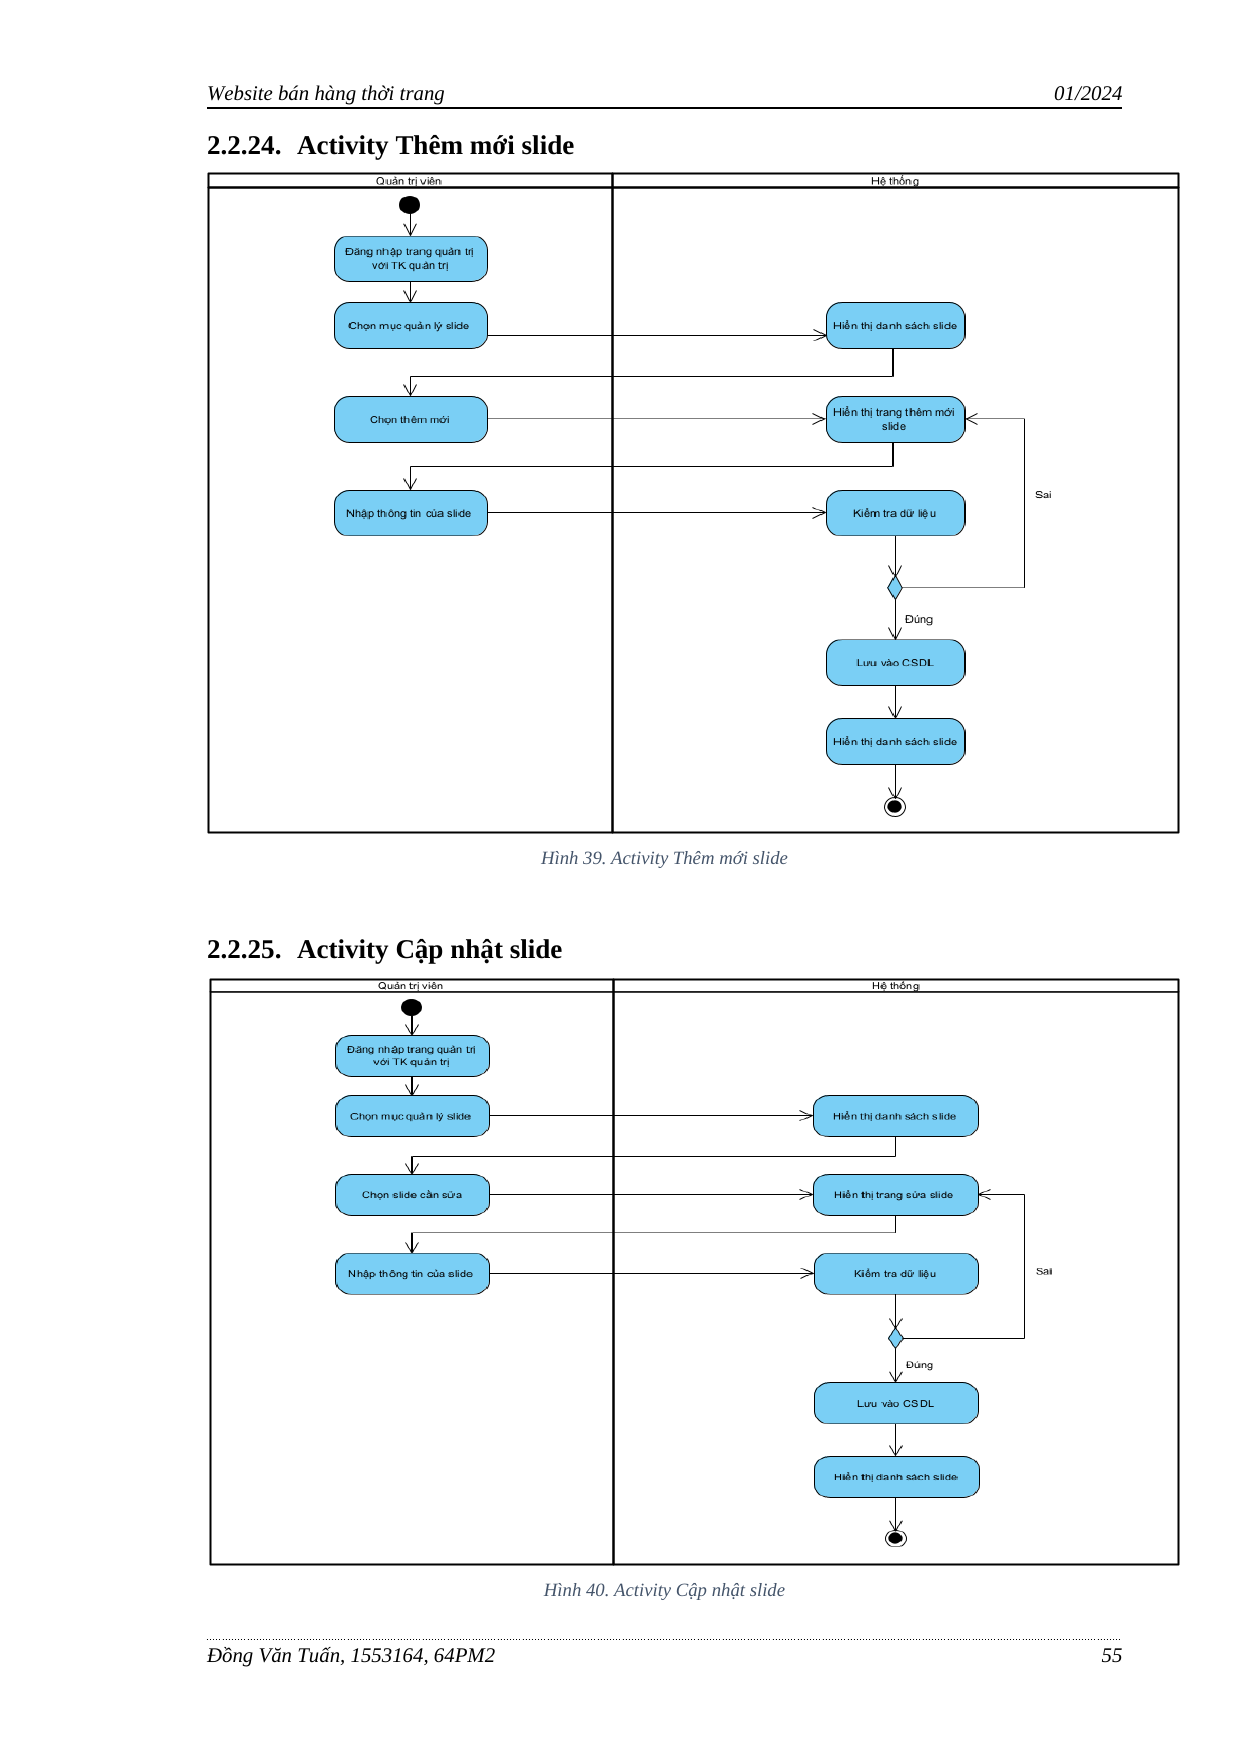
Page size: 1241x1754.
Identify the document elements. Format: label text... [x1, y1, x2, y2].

subtitle Activity Thêm mới slide [207, 129, 1122, 160]
picture [206, 172, 1183, 835]
picture [206, 976, 1183, 1567]
subtitle Activity Cập nhật slide [207, 933, 1122, 964]
